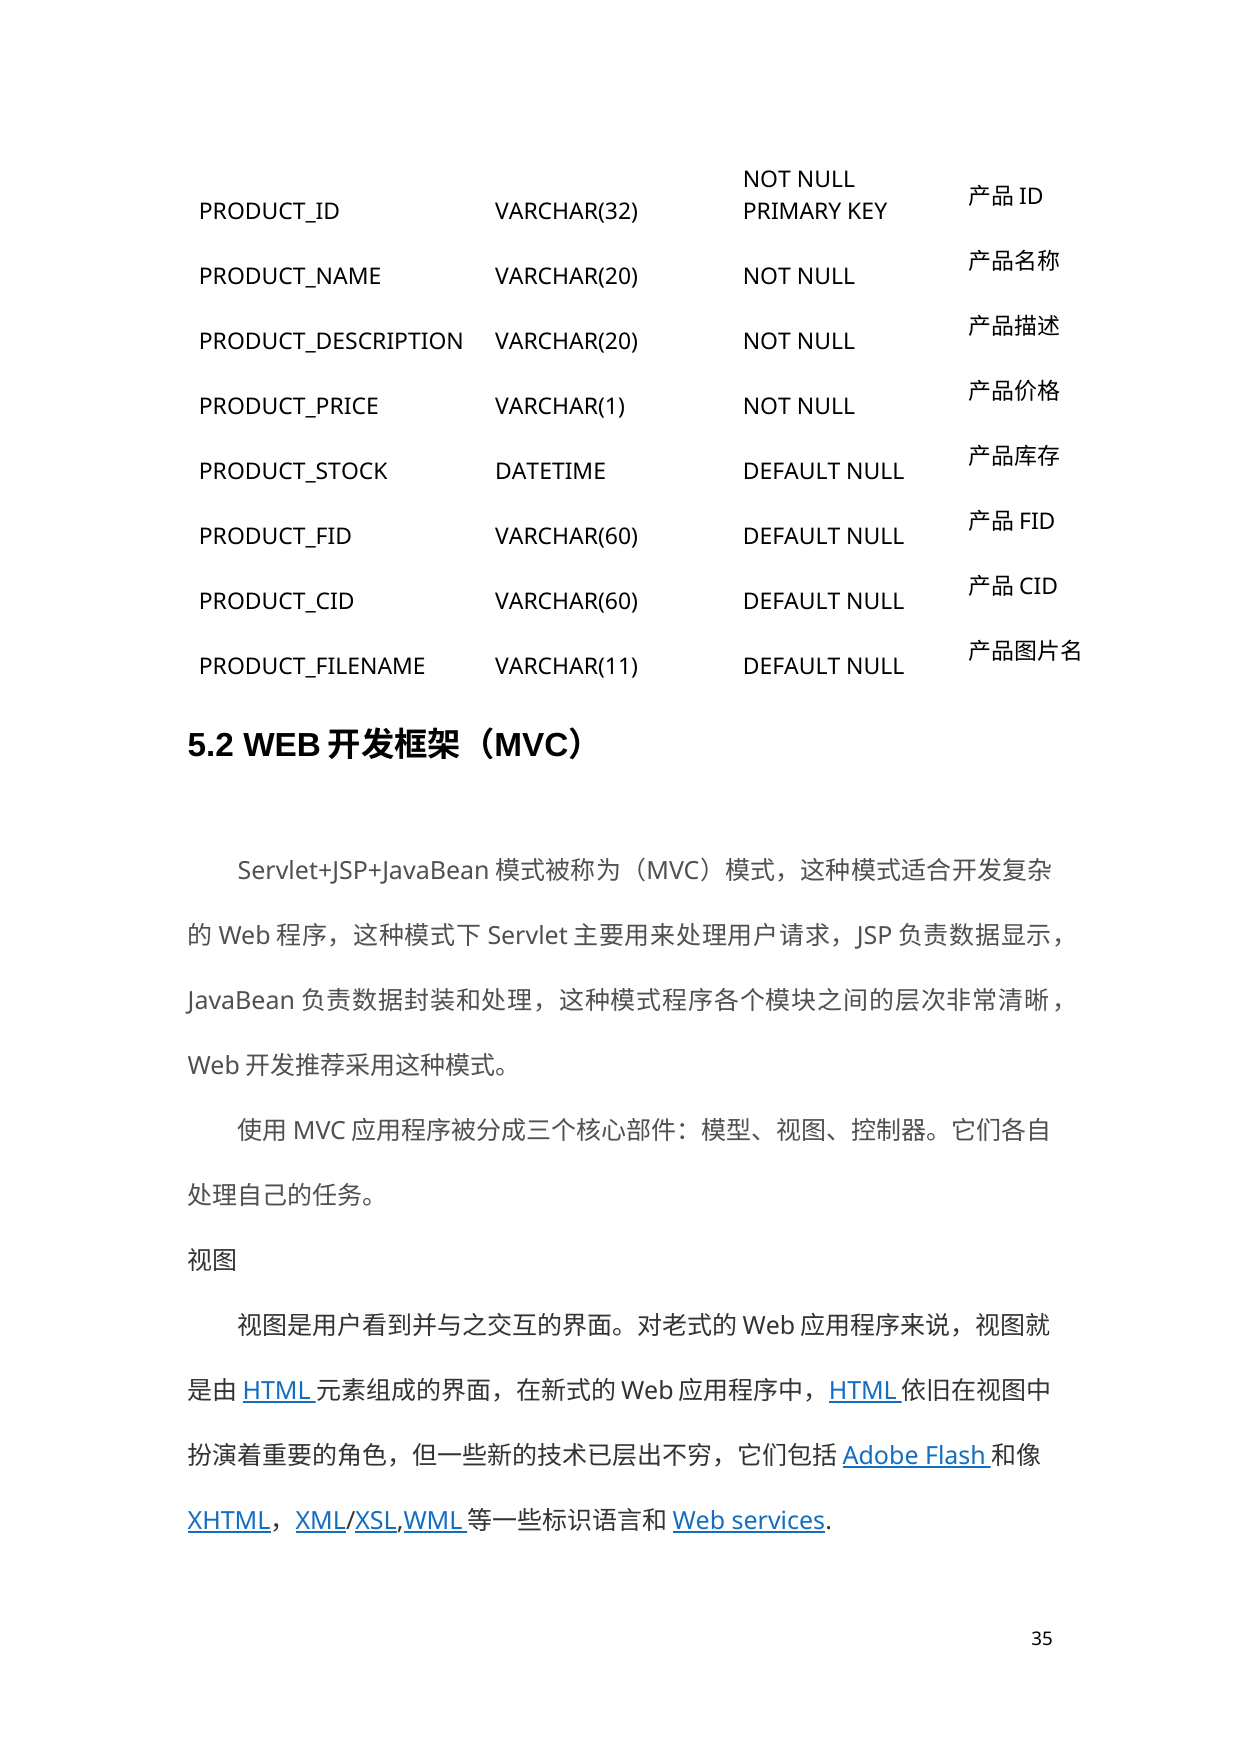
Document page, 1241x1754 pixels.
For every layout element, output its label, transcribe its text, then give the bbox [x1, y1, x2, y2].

table_cell VARCHAR(11) [484, 617, 731, 682]
text Servlet+JSP+JavaBean模式被称为（MVC）模式，这种模式适合开发复杂的Web程序，这种模式下Servlet主要用来处理用户请求，JSP负责数据显示，JavaBean负责数据封装和处理，这种模式程序各个模块之间的层次非常清晰，Web开发推荐采用这种模式。 [187, 1014, 1053, 1096]
table_cell NOT NULL [731, 227, 957, 292]
table_cell PRODUCT_FID [188, 487, 484, 552]
table_cell VARCHAR(20) [484, 227, 731, 292]
text Servlet+JSP+JavaBean模式被称为（MVC）模式，这种模式适合开发复杂的Web程序，这种模式下Servlet主要用来处理用户请求，JSP负责数据显示，JavaBean负责数据封装和处理，这种模式程序各个模块之间的层次非常清晰，Web开发推荐采用这种模式。 [187, 836, 1053, 1012]
table_cell PRODUCT_CID [188, 552, 484, 617]
table_cell PRODUCT_NAME [188, 227, 484, 292]
table_cell DEFAULT NULL [731, 617, 957, 682]
table_cell DEFAULT NULL [731, 422, 957, 487]
table_cell PRODUCT_ID [188, 162, 484, 227]
table_cell DEFAULT NULL [731, 487, 957, 552]
table_cell 产品名称 [957, 227, 1161, 292]
table_cell 产品图片名 [957, 617, 1161, 682]
table_cell VARCHAR(60) [484, 487, 731, 552]
table_cell NOT NULL [731, 292, 957, 357]
text 视图 [187, 1226, 1053, 1291]
table_cell VARCHAR(20) [484, 292, 731, 357]
table_cell VARCHAR(1) [484, 357, 731, 422]
table_cell VARCHAR(32) [484, 162, 731, 227]
table_cell NOT NULL [731, 357, 957, 422]
table_cell DEFAULT NULL [731, 552, 957, 617]
table_cell VARCHAR(60) [484, 552, 731, 617]
table_cell PRODUCT_FILENAME [188, 617, 484, 682]
table_cell PRODUCT_STOCK [188, 422, 484, 487]
table_cell PRODUCT_DESCRIPTION [188, 292, 484, 357]
text 使用MVC应用程序被分成三个核心部件：模型、视图、控制器。它们各自处理自己的任务。 [187, 1096, 1053, 1226]
table_cell DATETIME [484, 422, 731, 487]
subtitle 5.2 WEB开发框架（MVC） [187, 709, 1053, 774]
table_cell NOT NULL PRIMARY KEY [731, 162, 957, 227]
table_cell 产品库存 [957, 422, 1161, 487]
table_cell 产品描述 [957, 292, 1161, 357]
table_cell 产品价格 [957, 357, 1161, 422]
table_cell 产品ID [957, 162, 1161, 227]
table_cell 产品CID [957, 552, 1161, 617]
table_cell 产品FID [957, 487, 1161, 552]
table_cell PRODUCT_PRICE [188, 357, 484, 422]
text 视图是用户看到并与之交互的界面。对老式的Web应用程序来说，视图就是由HTML元素组成的界面，在新式的Web应用程序中，HTML依旧在视图中扮演着重要的角色，但一些新的技术已层出不穷，它们包括Adobe Flash和像XHTML，XML/XSL,WML等一些标识语言和Web services. [187, 1291, 1053, 1551]
